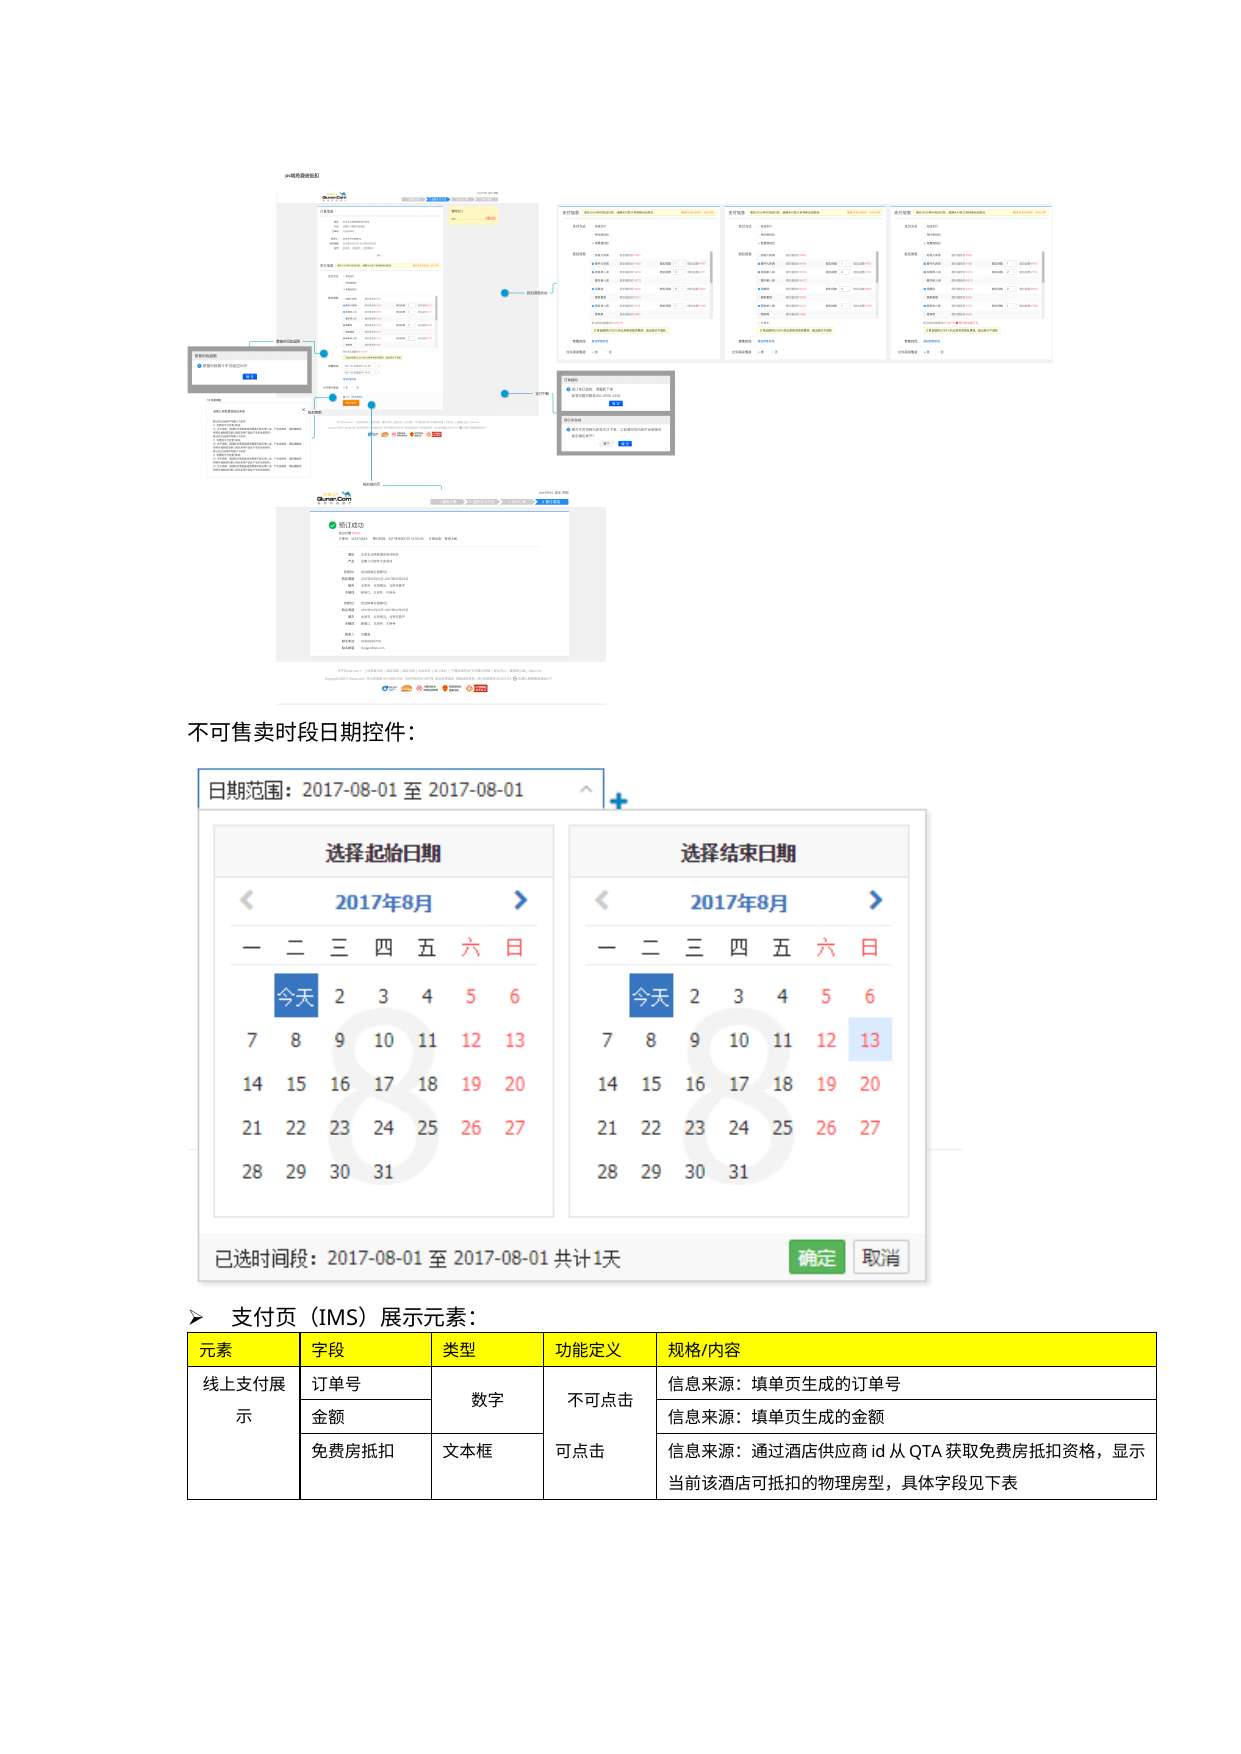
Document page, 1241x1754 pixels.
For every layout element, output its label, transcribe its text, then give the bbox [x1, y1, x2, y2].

table_cell 信息来源：填单页生成的金额 [657, 1400, 1156, 1433]
table_cell 信息来源：通过酒店供应商id从QTA获取免费房抵扣资格，显示当前该酒店可抵扣的物理房型，具体字段见下表 [657, 1434, 1156, 1499]
text 不可售卖时段日期控件： [187, 714, 1053, 747]
table_header 规格/内容 [657, 1333, 1156, 1366]
table_cell 数字 [432, 1367, 543, 1433]
picture [187, 172, 1053, 705]
table_cell 不可点击 [544, 1367, 656, 1433]
table_header 元素 [188, 1333, 299, 1366]
table_cell 订单号 [301, 1367, 431, 1399]
table_cell 可点击 [544, 1433, 656, 1499]
table_cell 免费房抵扣 [301, 1434, 431, 1499]
table_cell 文本框 [432, 1434, 543, 1499]
table_cell 线上支付展示 [188, 1367, 299, 1499]
table_header 类型 [432, 1333, 543, 1366]
table_header 功能定义 [544, 1333, 656, 1366]
table_cell 信息来源：填单页生成的订单号 [657, 1367, 1156, 1399]
list 支付页（IMS）展示元素： [187, 1299, 1053, 1332]
picture [187, 756, 963, 1290]
table_cell 金额 [301, 1400, 431, 1433]
table_header 字段 [301, 1333, 431, 1366]
